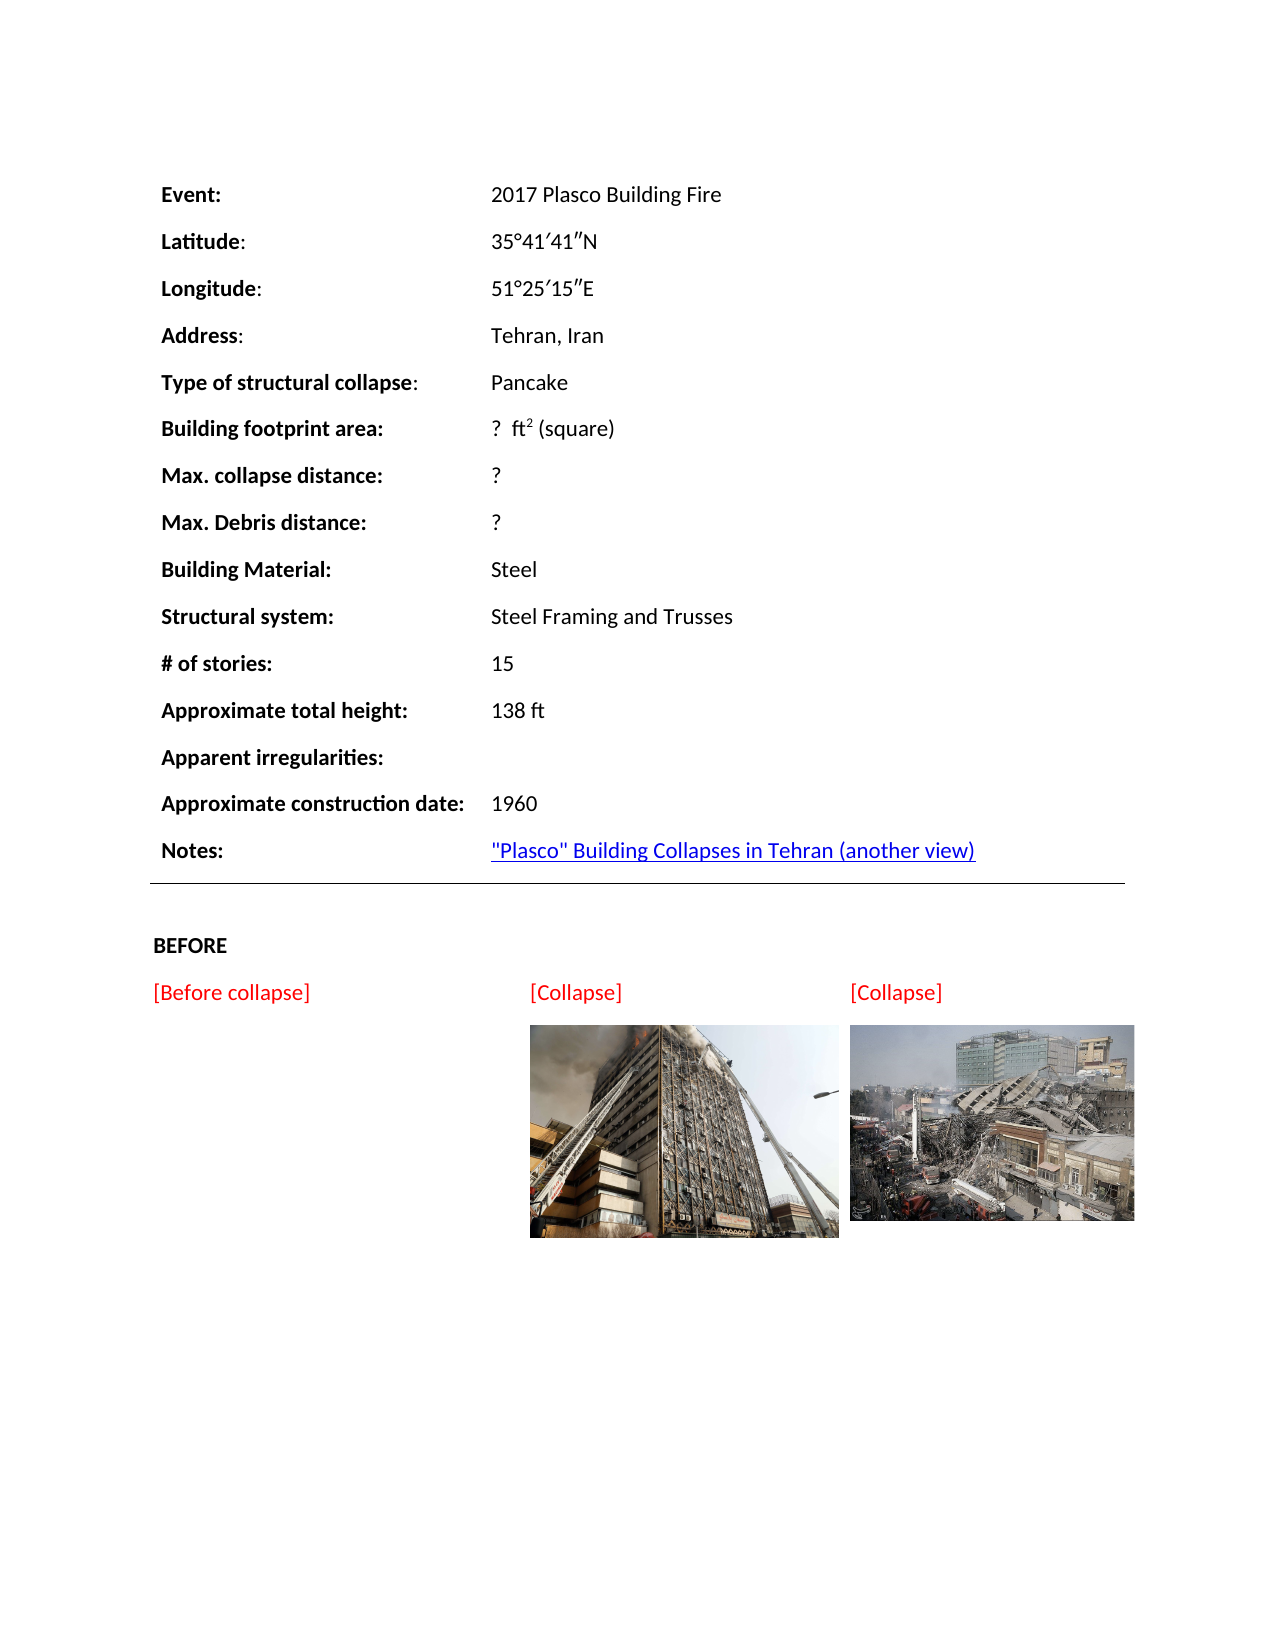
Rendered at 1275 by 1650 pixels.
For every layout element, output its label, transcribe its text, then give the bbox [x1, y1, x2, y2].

table_header [Collapse] [519, 931, 839, 1256]
picture [850, 1025, 1135, 1221]
table_header Event: Latitude: Longitude: Address: Type of structural collapse: Building footprint area: Max. collapse distance: Max. Debris distance: Building Material: Structural system: # of stories: Approximate total height: Apparent irregularities: Approximate construction date: Notes: [150, 180, 479, 883]
picture [530, 1025, 839, 1238]
table_header 2017 Plasco Building Fire 35°41′41″N 51°25′15″E Tehran, Iran Pancake ? ft2 (square) ? ? Steel Steel Framing and Trusses 15 138 ft 1960 "Plasco" Building Collapses in Tehran (another view) [480, 180, 1125, 883]
table_header [Collapse] [839, 931, 1134, 1256]
table_header BEFORE [Before collapse] [153, 931, 519, 1256]
